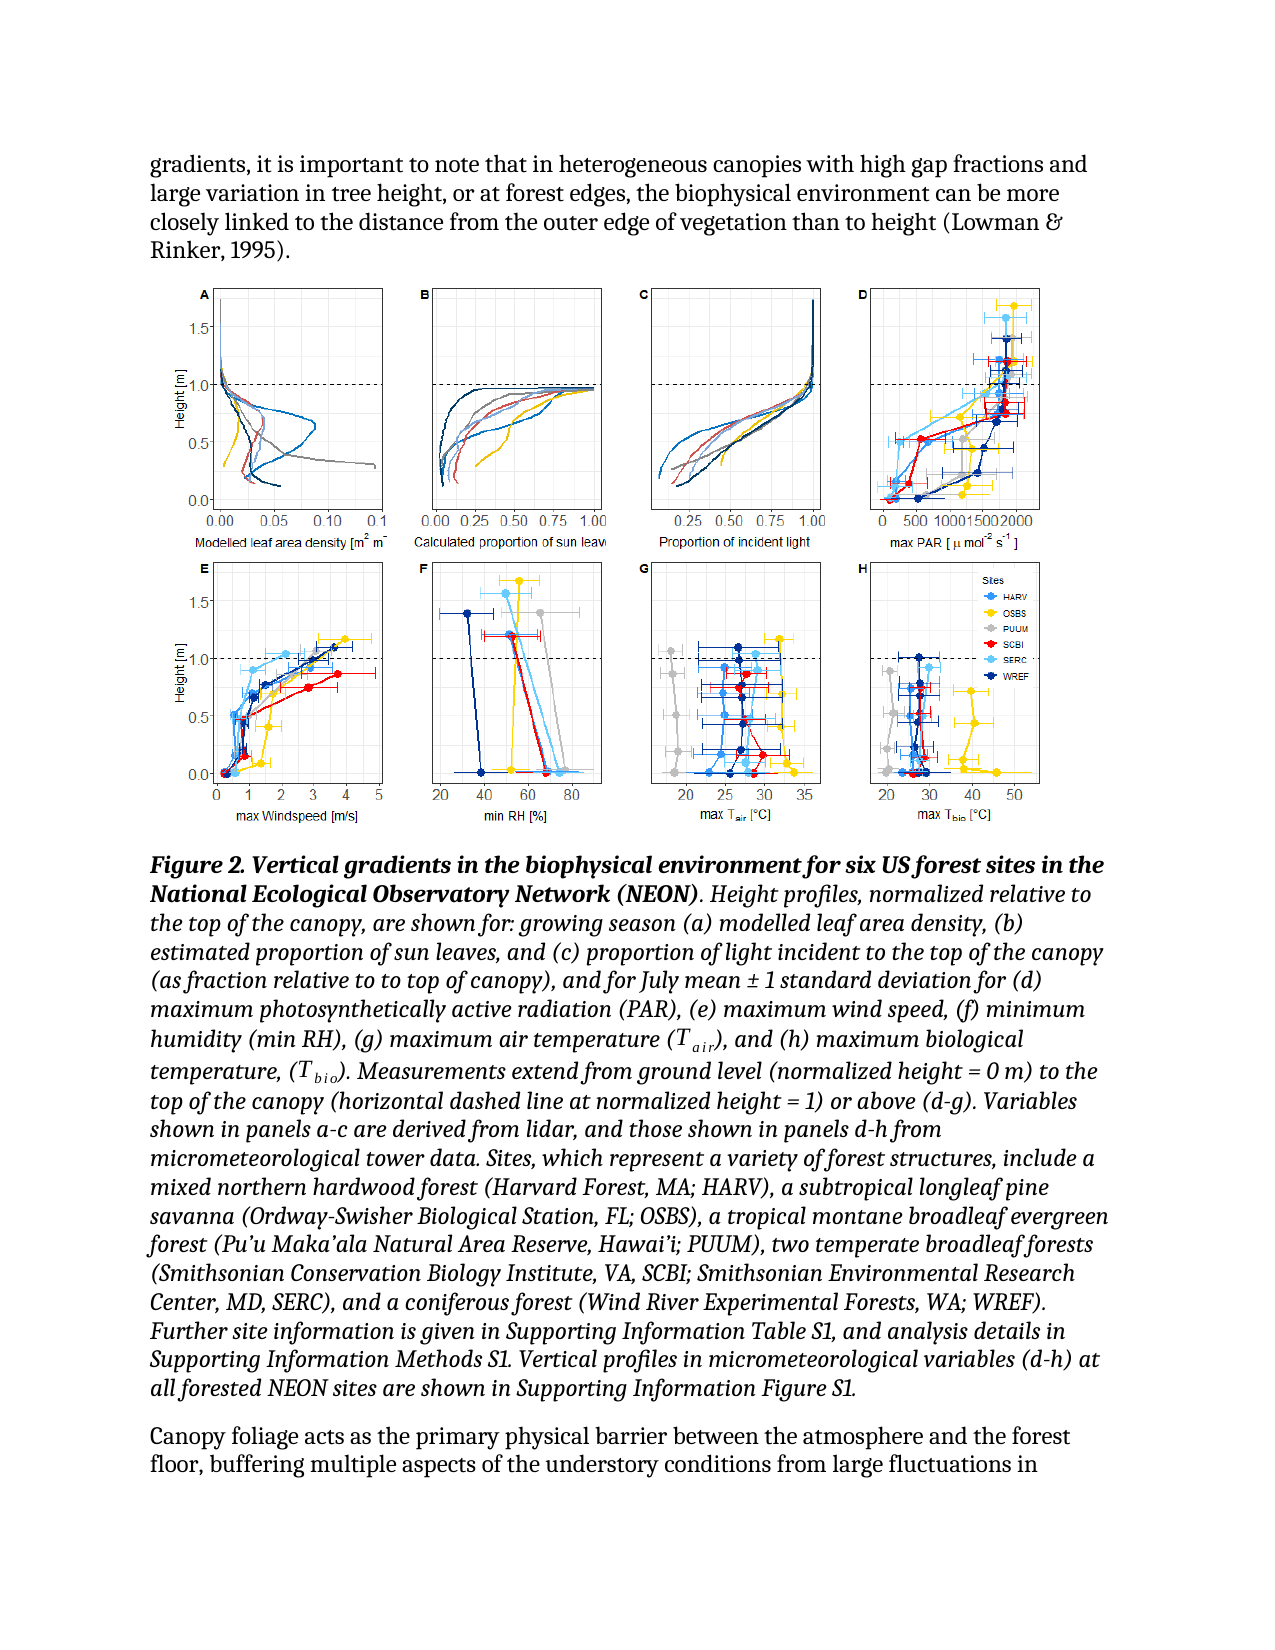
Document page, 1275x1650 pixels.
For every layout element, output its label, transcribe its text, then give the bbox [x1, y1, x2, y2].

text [150, 1422, 1125, 1479]
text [150, 150, 1125, 265]
text Figure 2. Vertical gradients in the biophysical environment for six US forest sites in the National Ecological Observatory Network (NEON). Height profiles, normalized relative to the top of the canopy, are shown for: growing season (a) modelled leaf area density, (b) estimated proportion of sun leaves, and (c) proportion of light incident to the top of the canopy (as fraction relative to to top of canopy), and for July mean ± 1 standard deviation for (d) maximum photosynthetically active radiation (PAR), (e) maximum wind speed, (f) minimum humidity (min RH), (g) maximum air temperature (), and (h) maximum biological temperature, (). Measurements extend from ground level (normalized height = 0 m) to the top of the canopy (horizontal dashed line at normalized height = 1) or above (d-g). Variables shown in panels a-c are derived from lidar, and those shown in panels d-h from micrometeorological tower data. Sites, which represent a variety of forest structures, include a mixed northern hardwood forest (Harvard Forest, MA; HARV), a subtropical longleaf pine savanna (Ordway-Swisher Biological Station, FL; OSBS), a tropical montane broadleaf evergreen forest (Pu’u Maka’ala Natural Area Reserve, Hawai’i; PUUM), two temperate broadleaf forests (Smithsonian Conservation Biology Institute, VA, SCBI; Smithsonian Environmental Research Center, MD, SERC), and a coniferous forest (Wind River Experimental Forests, WA; WREF). Further site information is given in Supporting Information Table S1, and analysis details in Supporting Information Methods S1. Vertical profiles in micrometeorological variables (d-h) at all forested NEON sites are shown in Supporting Information Figure S1. [150, 851, 1125, 1403]
picture [168, 283, 1044, 831]
